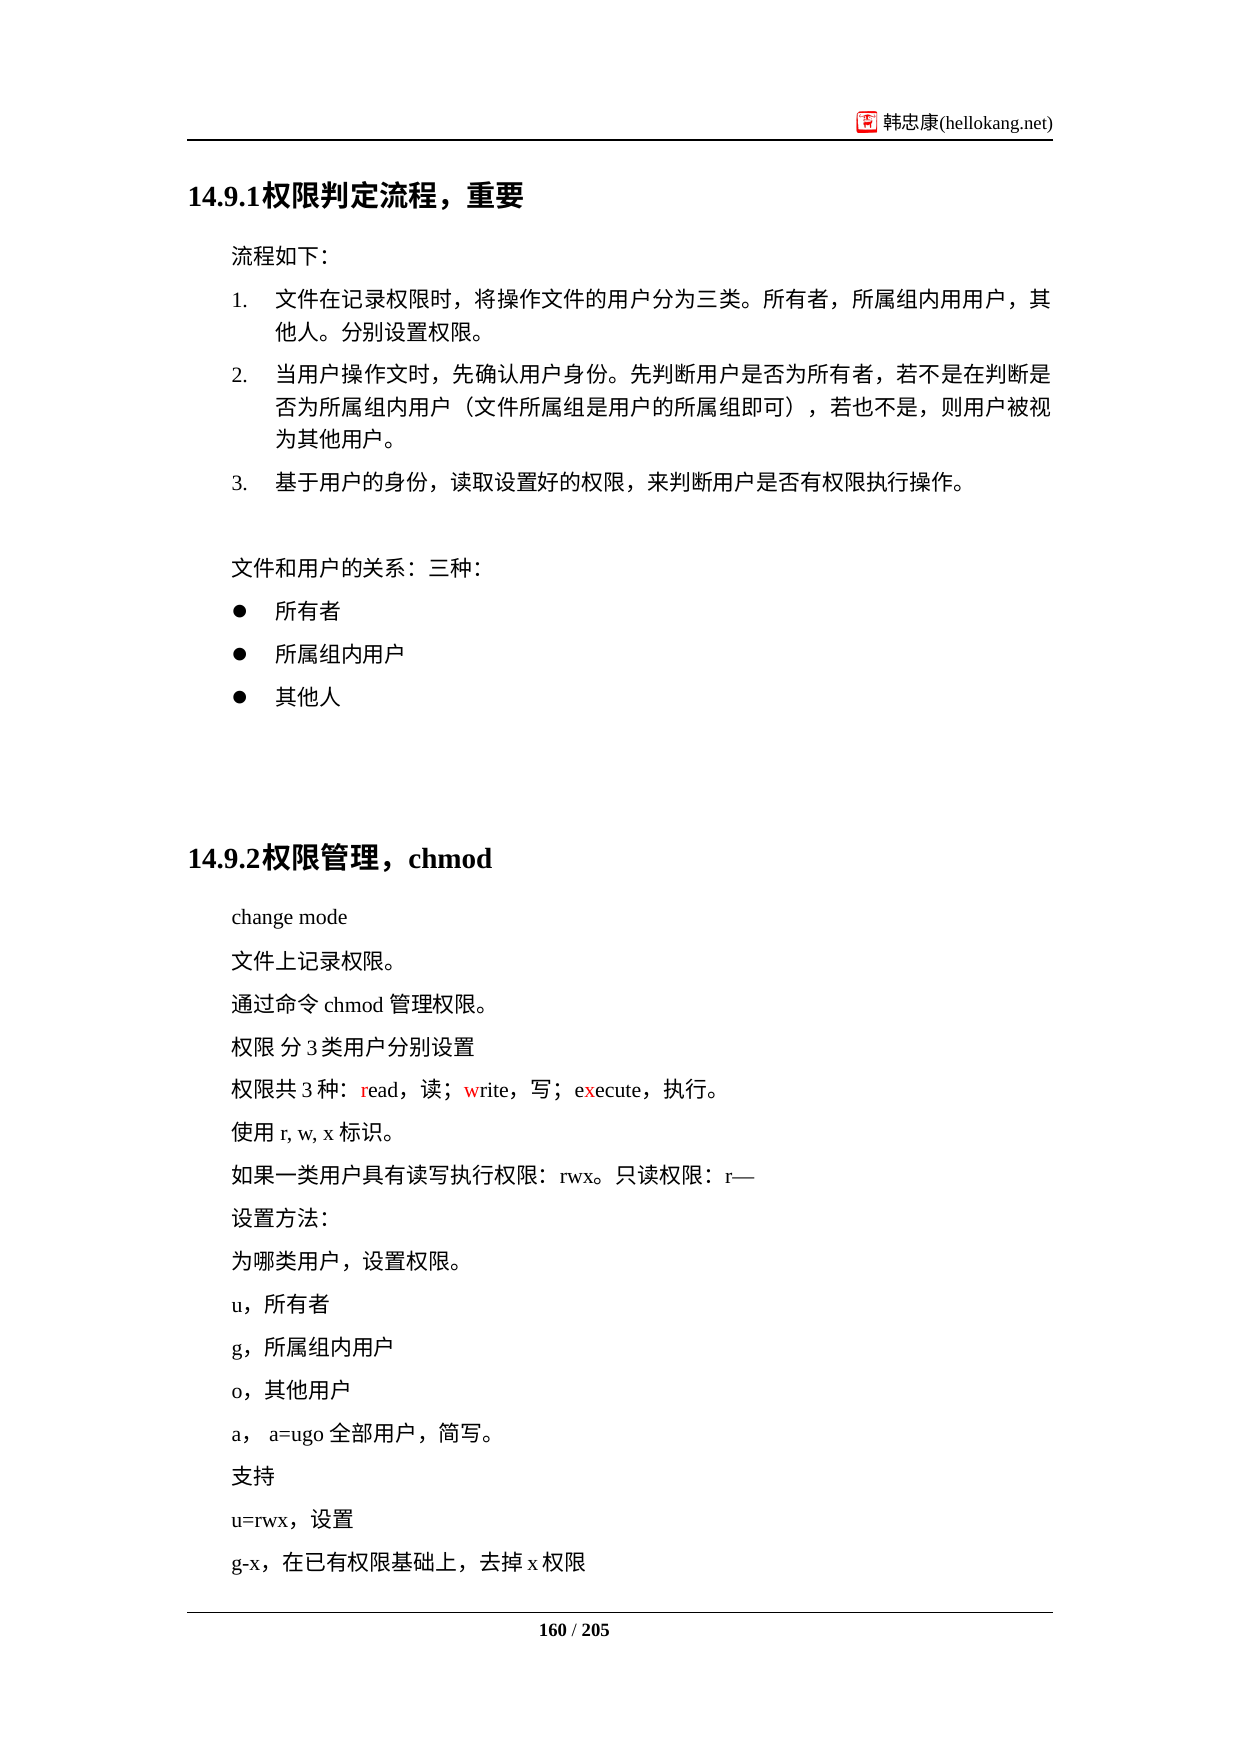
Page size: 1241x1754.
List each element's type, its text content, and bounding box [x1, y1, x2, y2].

list 所有者 [231, 594, 1053, 626]
text 使用 r, w, x 标识。 [187, 1115, 1053, 1147]
text 设置方法： [187, 1201, 1053, 1233]
list 文件在记录权限时，将操作文件的用户分为三类。所有者，所属组内用用户，其他人。分别设置权限。 [231, 282, 1053, 347]
list 其他人 [231, 679, 1053, 712]
text 流程如下： [187, 239, 1053, 271]
text 权限 分3类用户分别设置 [187, 1029, 1053, 1062]
text 为哪类用户，设置权限。 [187, 1244, 1053, 1276]
list 基于用户的身份，读取设置好的权限，来判断用户是否有权限执行操作。 [231, 465, 1053, 497]
text 权限共3种：read，读；write，写；execute，执行。 [187, 1072, 1053, 1104]
text 如果一类用户具有读写执行权限：rwx。只读权限：r— [187, 1158, 1053, 1190]
text g，所属组内用户 [187, 1329, 1053, 1362]
text 文件上记录权限。 [187, 943, 1053, 976]
text o，其他用户 [187, 1372, 1053, 1405]
text 通过命令 chmod 管理权限。 [187, 986, 1053, 1019]
text change mode [187, 900, 1053, 933]
text 支持 [231, 1458, 1053, 1491]
text u，所有者 [187, 1287, 1053, 1319]
subtitle 权限管理，chmod [187, 823, 1053, 888]
list 所属组内用户 [231, 637, 1053, 669]
text u=rwx，设置 [231, 1501, 1053, 1534]
picture [856, 111, 878, 133]
list a=ugo 全部用户，简写。 [231, 1415, 1053, 1448]
text g-x，在已有权限基础上，去掉x权限 [231, 1544, 1053, 1577]
text 文件和用户的关系：三种： [187, 551, 1053, 583]
subtitle 权限判定流程，重要 [187, 161, 1053, 226]
list 当用户操作文时，先确认用户身份。先判断用户是否为所有者，若不是在判断是否为所属组内用户（文件所属组是用户的所属组即可），若也不是，则用户被视为其他用户。 [231, 357, 1053, 454]
